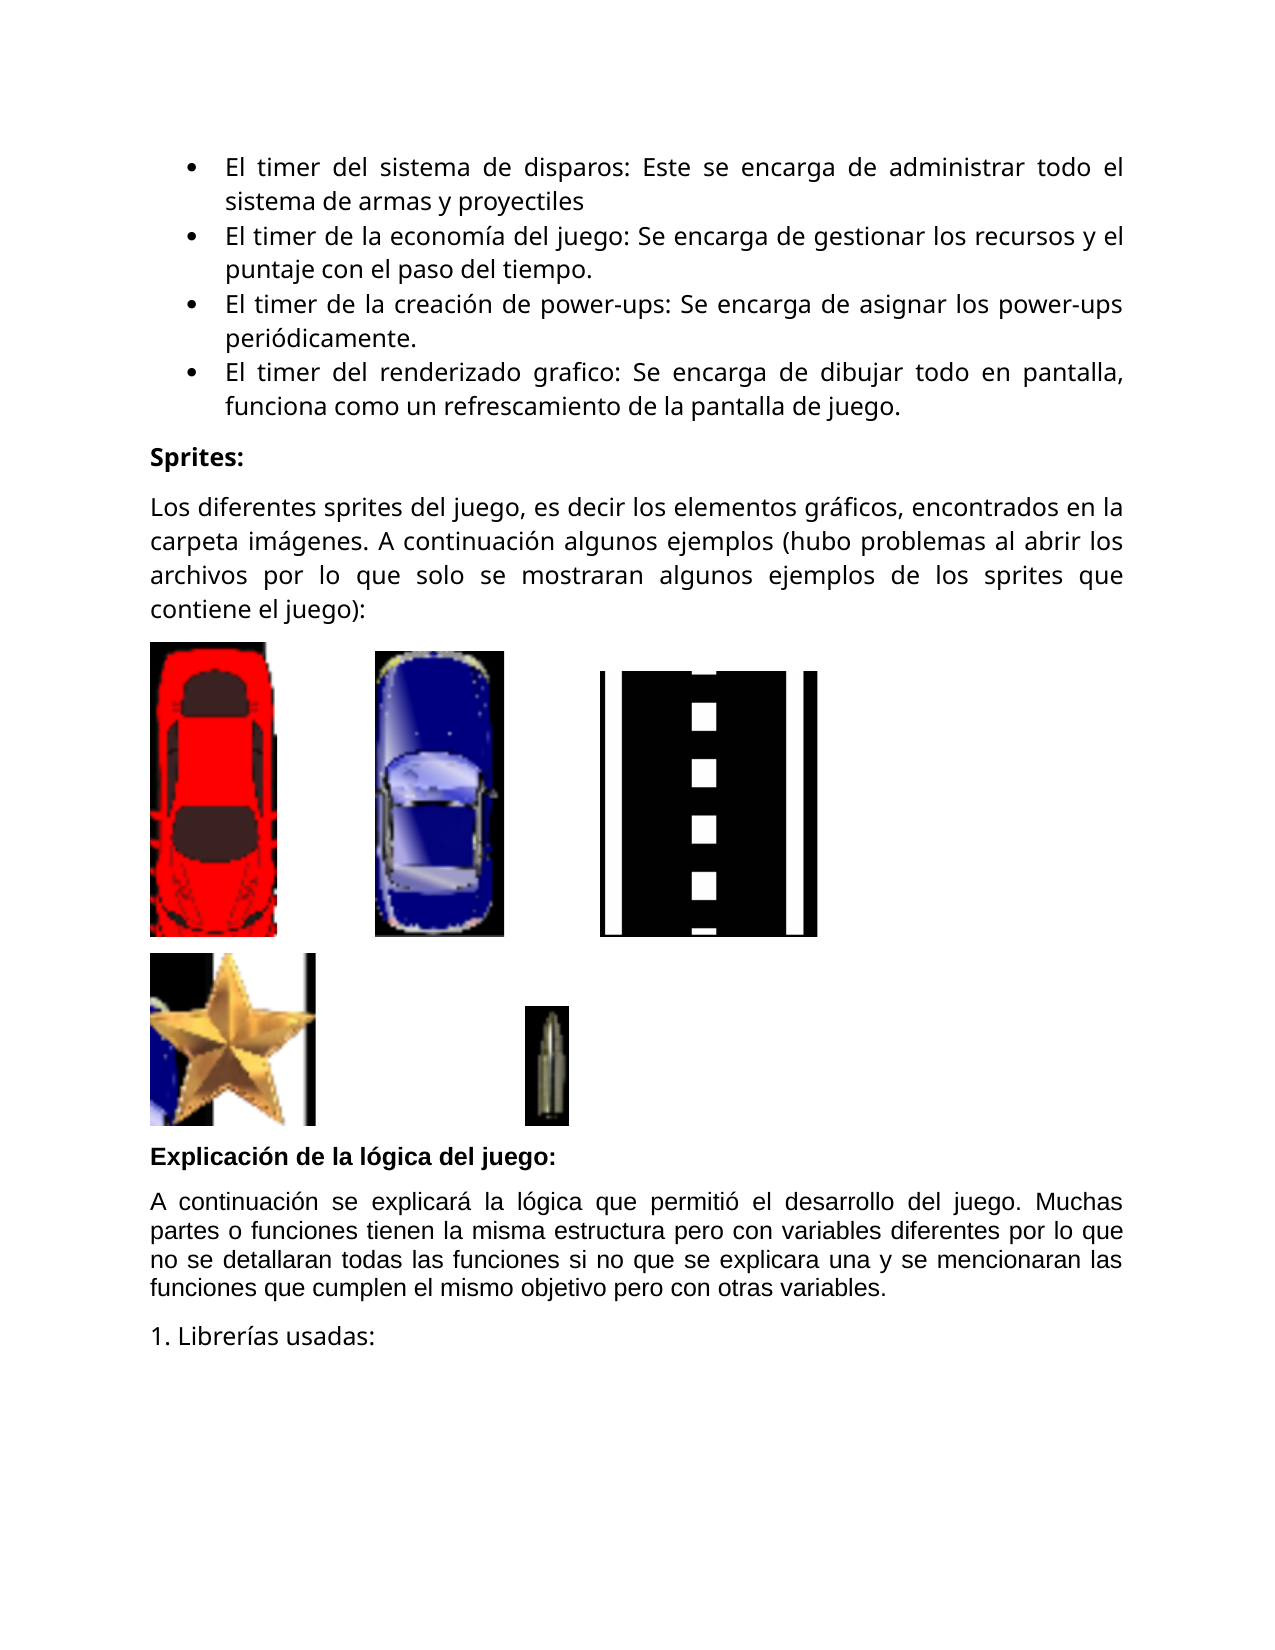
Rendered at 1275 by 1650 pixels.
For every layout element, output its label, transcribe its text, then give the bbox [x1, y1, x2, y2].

text Sprites: [150, 439, 1125, 473]
picture [150, 642, 278, 937]
list El timer del sistema de disparos: Este se encarga de administrar todo el sistema de armas y proyectiles [187, 150, 1125, 218]
text Explicación de la lógica del juego: [150, 1142, 1125, 1171]
list El timer del renderizado grafico: Se encarga de dibujar todo en pantalla, funciona como un refrescamiento de la pantalla de juego. [187, 354, 1125, 422]
text 1. Librerías usadas: [150, 1319, 1125, 1353]
list El timer de la economía del juego: Se encarga de gestionar los recursos y el puntaje con el paso del tiempo. [187, 218, 1125, 286]
picture [600, 671, 818, 937]
text A continuación se explicará la lógica que permitió el desarrollo del juego. Muchas partes o funciones tienen la misma estructura pero con variables diferentes por lo que no se detallaran todas las funciones si no que se explicara una y se mencionaran las funciones que cumplen el mismo objetivo pero con otras variables. [150, 1187, 1125, 1302]
picture [525, 1006, 569, 1126]
list El timer de la creación de power-ups: Se encarga de asignar los power-ups periódicamente. [187, 286, 1125, 354]
picture [375, 651, 505, 937]
text Los diferentes sprites del juego, es decir los elementos gráficos, encontrados en la carpeta imágenes. A continuación algunos ejemplos (hubo problemas al abrir los archivos por lo que solo se mostraran algunos ejemplos de los sprites que contiene el juego): [150, 490, 1125, 626]
picture [150, 953, 316, 1126]
